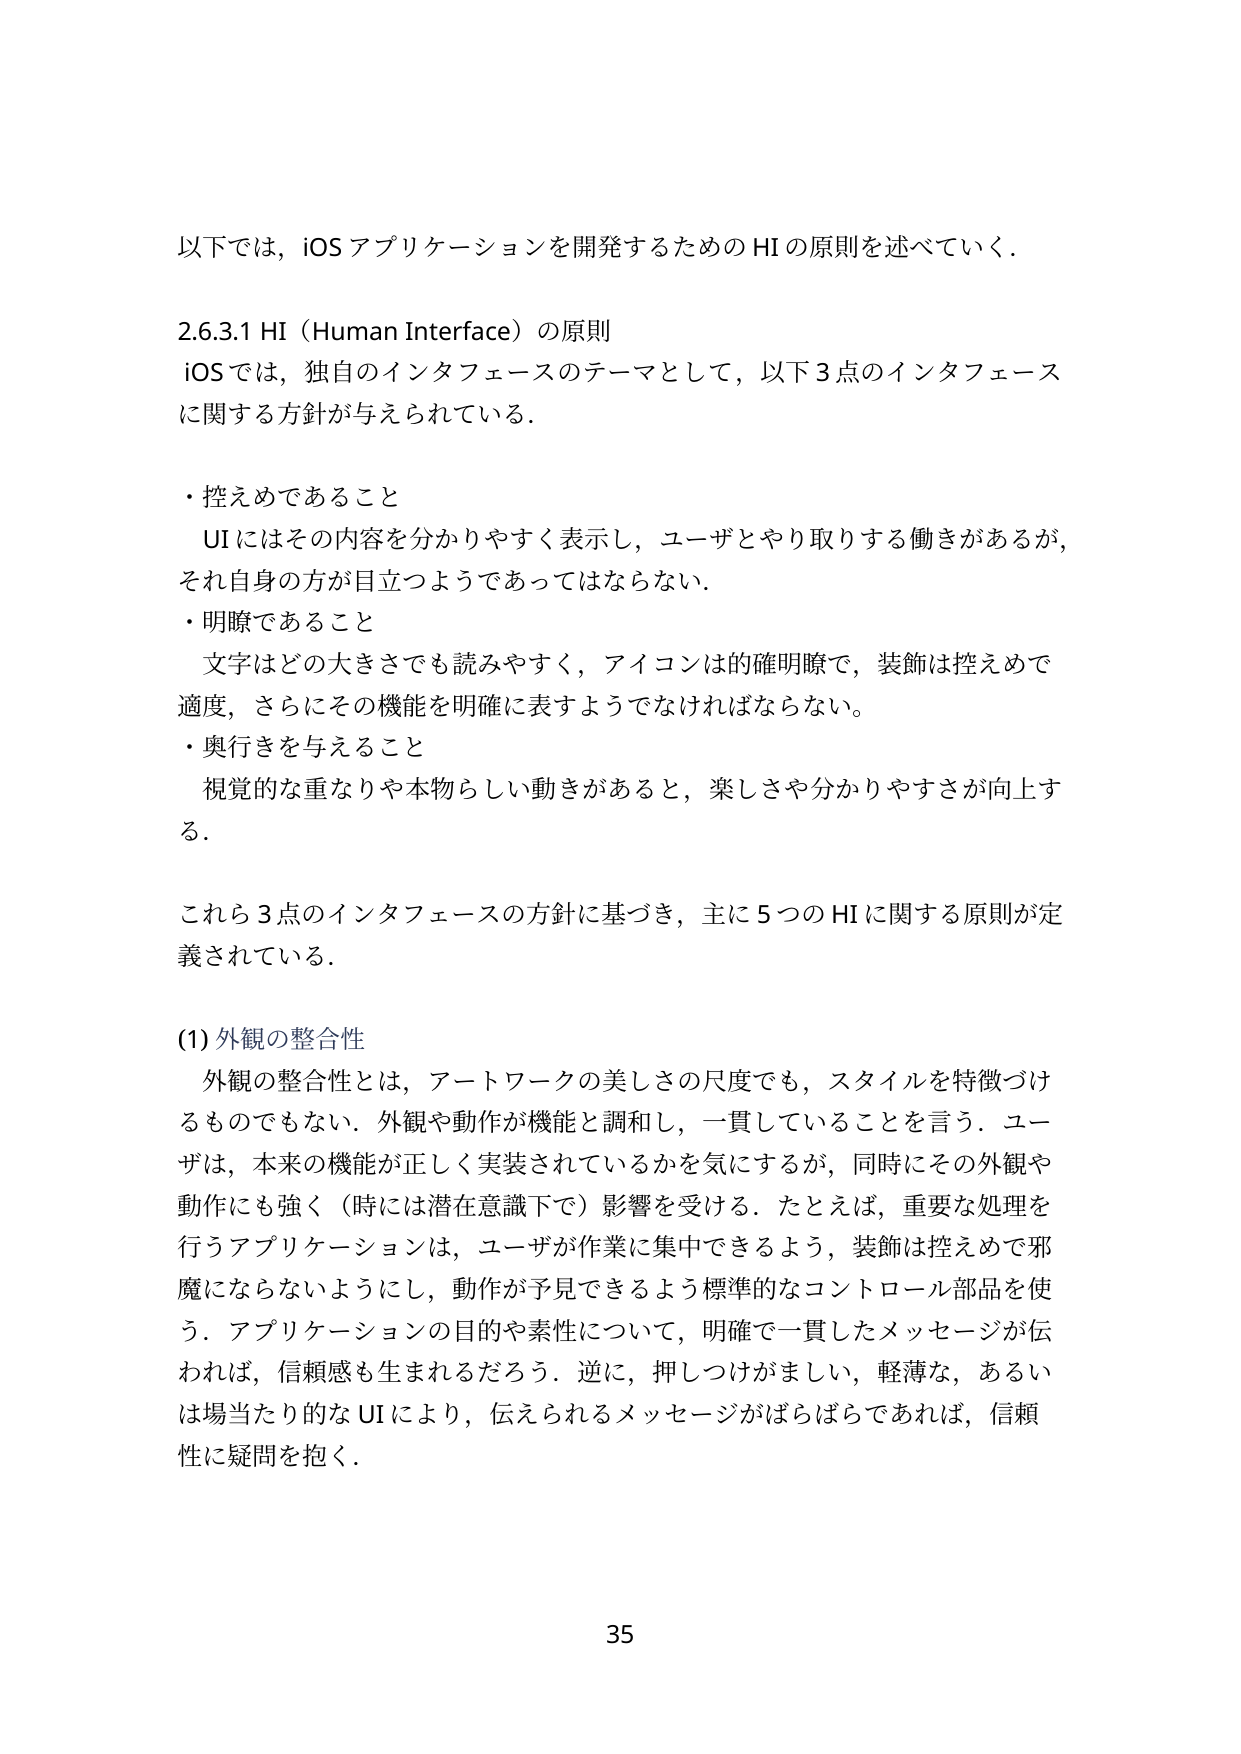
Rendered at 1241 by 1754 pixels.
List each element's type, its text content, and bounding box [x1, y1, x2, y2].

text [177, 225, 1063, 267]
text 文字はどの大きさでも読みやすく，アイコンは的確明瞭で，装飾は控えめで適度，さらにその機能を明確に表すようでなければならない。 [177, 642, 1063, 725]
text ・明瞭であること [177, 600, 1063, 642]
text これら3点のインタフェースの方針に基づき，主に5つのHIに関する原則が定義されている． [177, 892, 1063, 975]
text 2.6.3.1 HI（Human Interface）の原則 [177, 308, 1063, 350]
text ・控えめであること [177, 475, 1063, 517]
text 視覚的な重なりや本物らしい動きがあると，楽しさや分かりやすさが向上する． [177, 767, 1063, 850]
text iOSでは，独自のインタフェースのテーマとして，以下3点のインタフェースに関する方針が与えられている． [177, 350, 1063, 433]
text (1) 外観の整合性 [177, 1017, 1063, 1058]
text UIにはその内容を分かりやすく表示し，ユーザとやり取りする働きがあるが，それ自身の方が目立つようであってはならない． [177, 517, 1063, 600]
text ・奥行きを与えること [177, 725, 1063, 767]
text 外観の整合性とは，アートワークの美しさの尺度でも，スタイルを特徴づけるものでもない．外観や動作が機能と調和し，一貫していることを言う．ユーザは，本来の機能が正しく実装されているかを気にするが，同時にその外観や動作にも強く（時には潜在意識下で）影響を受ける．たとえば，重要な処理を行うアプリケーションは，ユーザが作業に集中できるよう，装飾は控えめで邪魔にならないようにし，動作が予見できるよう標準的なコントロール部品を使う．アプリケーションの目的や素性について，明確で一貫したメッセージが伝われば，信頼感も生まれるだろう．逆に，押しつけがましい，軽薄な，あるいは場当たり的なUIにより，伝えられるメッセージがばらばらであれば，信頼性に疑問を抱く． [177, 1058, 1063, 1475]
